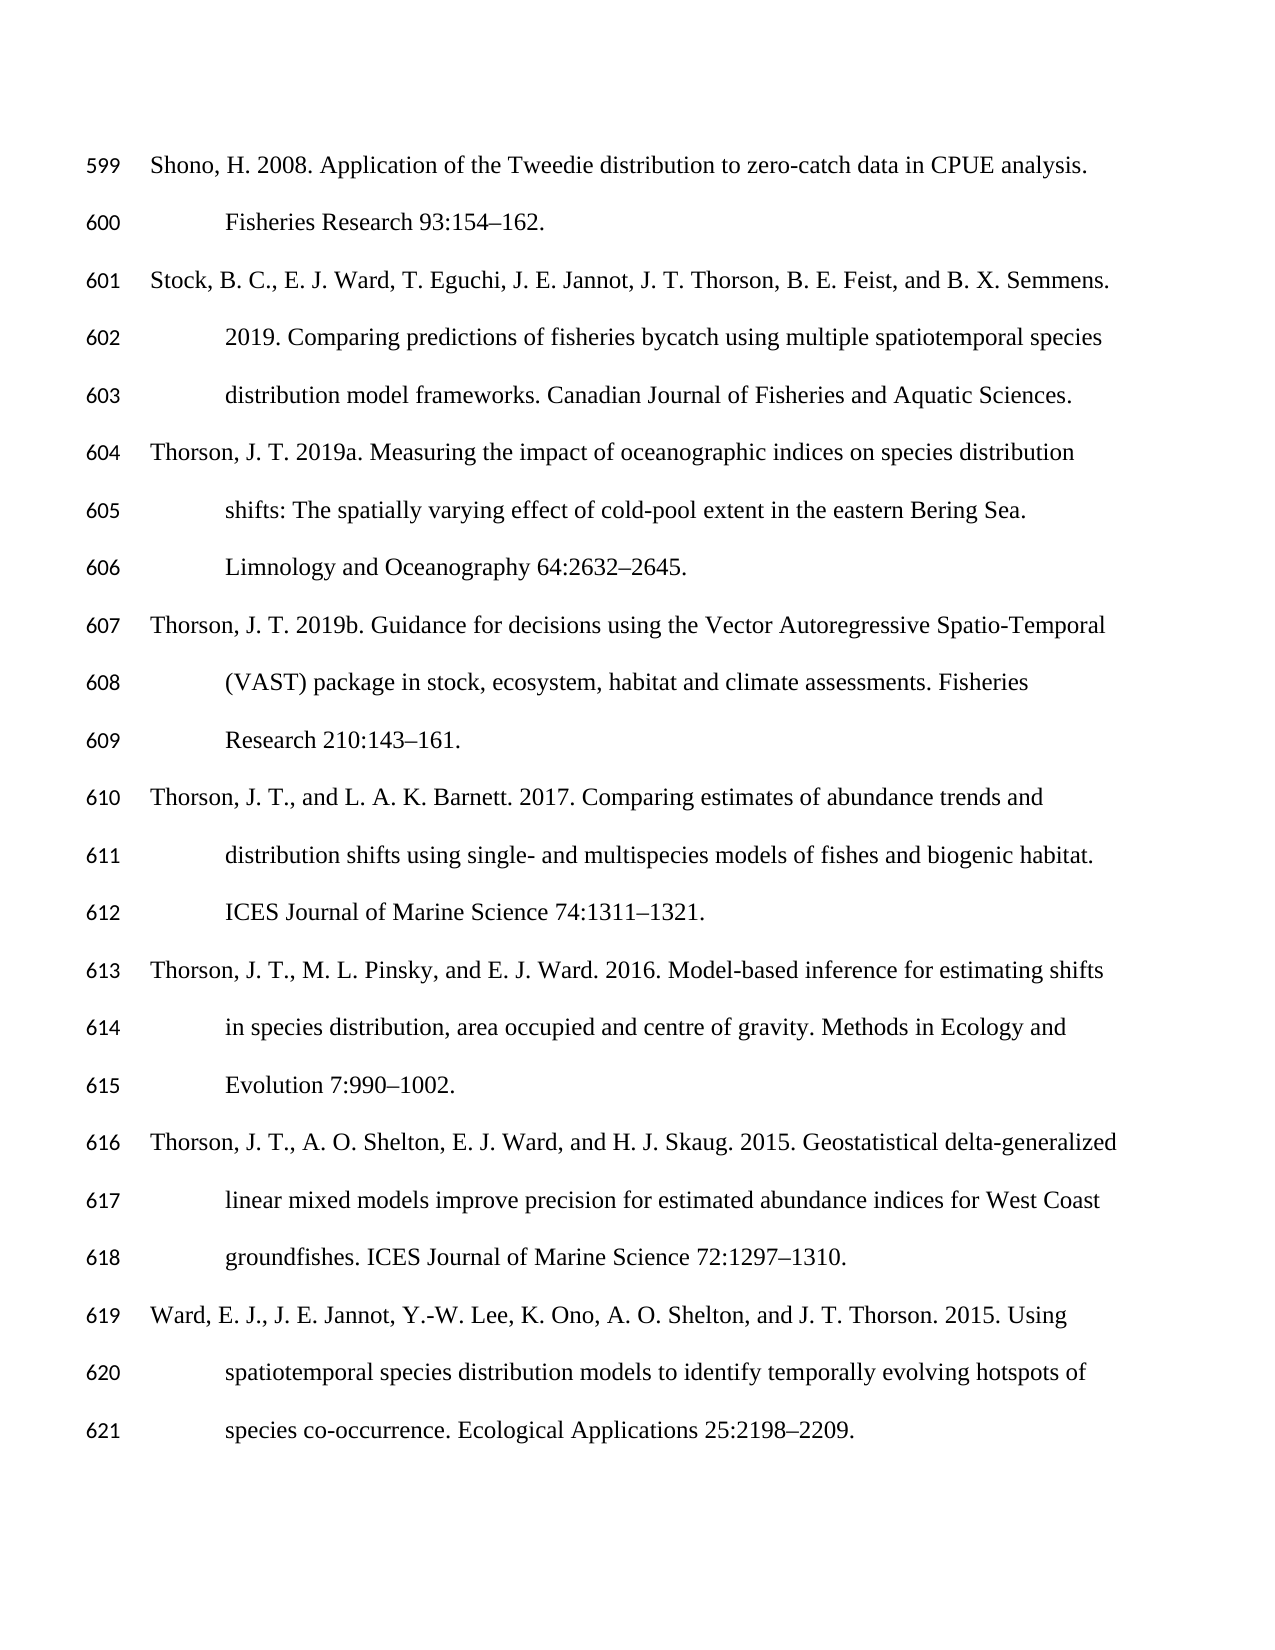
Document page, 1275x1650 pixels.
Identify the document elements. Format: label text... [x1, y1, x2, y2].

text Thorson, J. T., and L. A. K. Barnett. 2017. Comparing estimates of abundance trends and distribution shifts using single- and multispecies models of fishes and biogenic habitat. ICES Journal of Marine Science 74:1311–1321. [150, 782, 1125, 926]
text Stock, B. C., E. J. Ward, T. Eguchi, J. E. Jannot, J. T. Thorson, B. E. Feist, and B. X. Semmens. 2019. Comparing predictions of fisheries bycatch using multiple spatiotemporal species distribution model frameworks. Canadian Journal of Fisheries and Aquatic Sciences. [150, 265, 1125, 409]
text Thorson, J. T. 2019b. Guidance for decisions using the Vector Autoregressive Spatio-Temporal (VAST) package in stock, ecosystem, habitat and climate assessments. Fisheries Research 210:143–161. [150, 610, 1125, 754]
text Thorson, J. T., A. O. Shelton, E. J. Ward, and H. J. Skaug. 2015. Geostatistical delta-generalized linear mixed models improve precision for estimated abundance indices for West Coast groundfishes. ICES Journal of Marine Science 72:1297–1310. [150, 1127, 1125, 1271]
text Shono, H. 2008. Application of the Tweedie distribution to zero-catch data in CPUE analysis. Fisheries Research 93:154–162. [150, 150, 1125, 236]
text Ward, E. J., J. E. Jannot, Y.-W. Lee, K. Ono, A. O. Shelton, and J. T. Thorson. 2015. Using spatiotemporal species distribution models to identify temporally evolving hotspots of species co-occurrence. Ecological Applications 25:2198–2209. [150, 1300, 1125, 1444]
text Thorson, J. T. 2019a. Measuring the impact of oceanographic indices on species distribution shifts: The spatially varying effect of cold-pool extent in the eastern Bering Sea. Limnology and Oceanography 64:2632–2645. [150, 437, 1125, 581]
text Thorson, J. T., M. L. Pinsky, and E. J. Ward. 2016. Model-based inference for estimating shifts in species distribution, area occupied and centre of gravity. Methods in Ecology and Evolution 7:990–1002. [150, 955, 1125, 1099]
